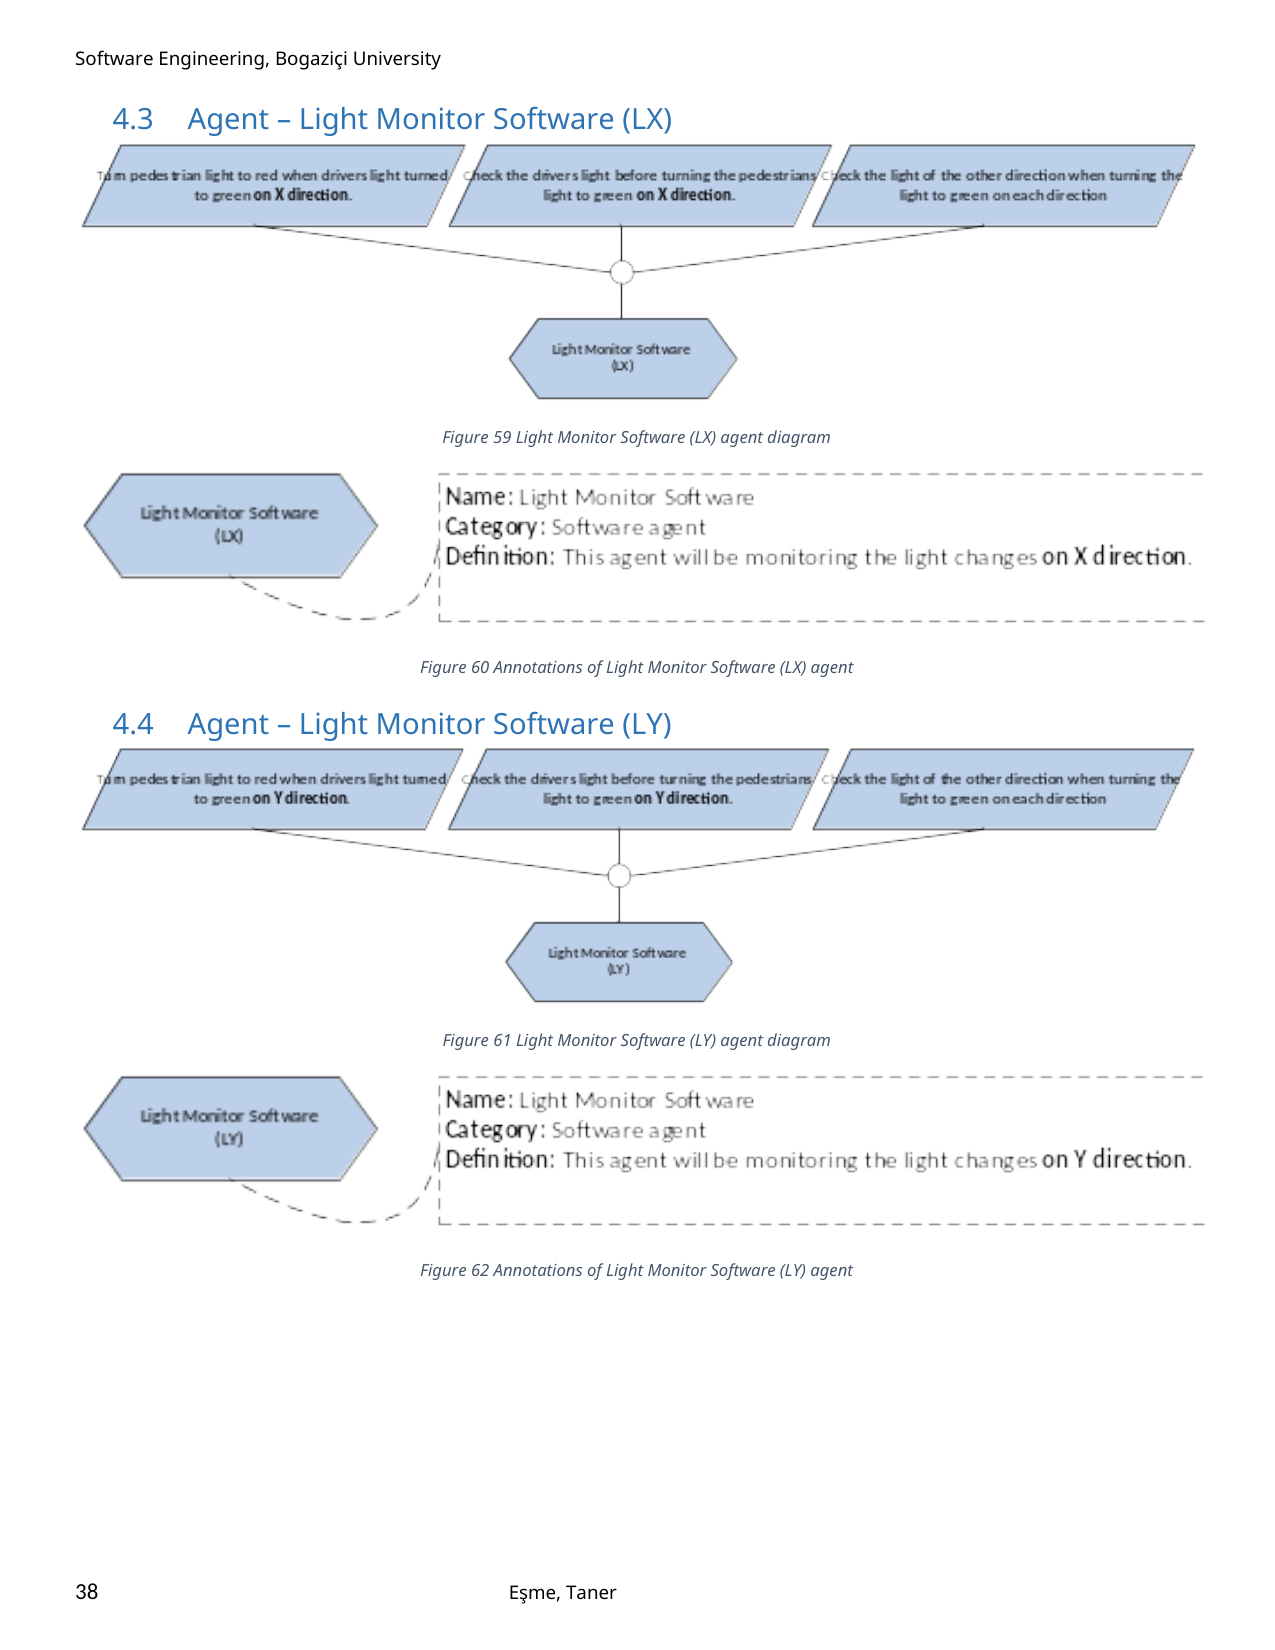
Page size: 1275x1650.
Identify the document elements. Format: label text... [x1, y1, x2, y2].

text Figure 59 Light Monitor Software (LX) agent diagram [75, 426, 1200, 448]
subtitle Agent – Light Monitor Software (LY) [112, 703, 1200, 743]
subtitle Agent – Light Monitor Software (LX) [112, 98, 1200, 138]
text Figure 61 Light Monitor Software (LY) agent diagram [75, 1029, 1200, 1052]
text Figure 62 Annotations of Light Monitor Software (LY) agent [75, 1258, 1200, 1281]
text Figure 60 Annotations of Light Monitor Software (LX) agent [75, 655, 1200, 678]
